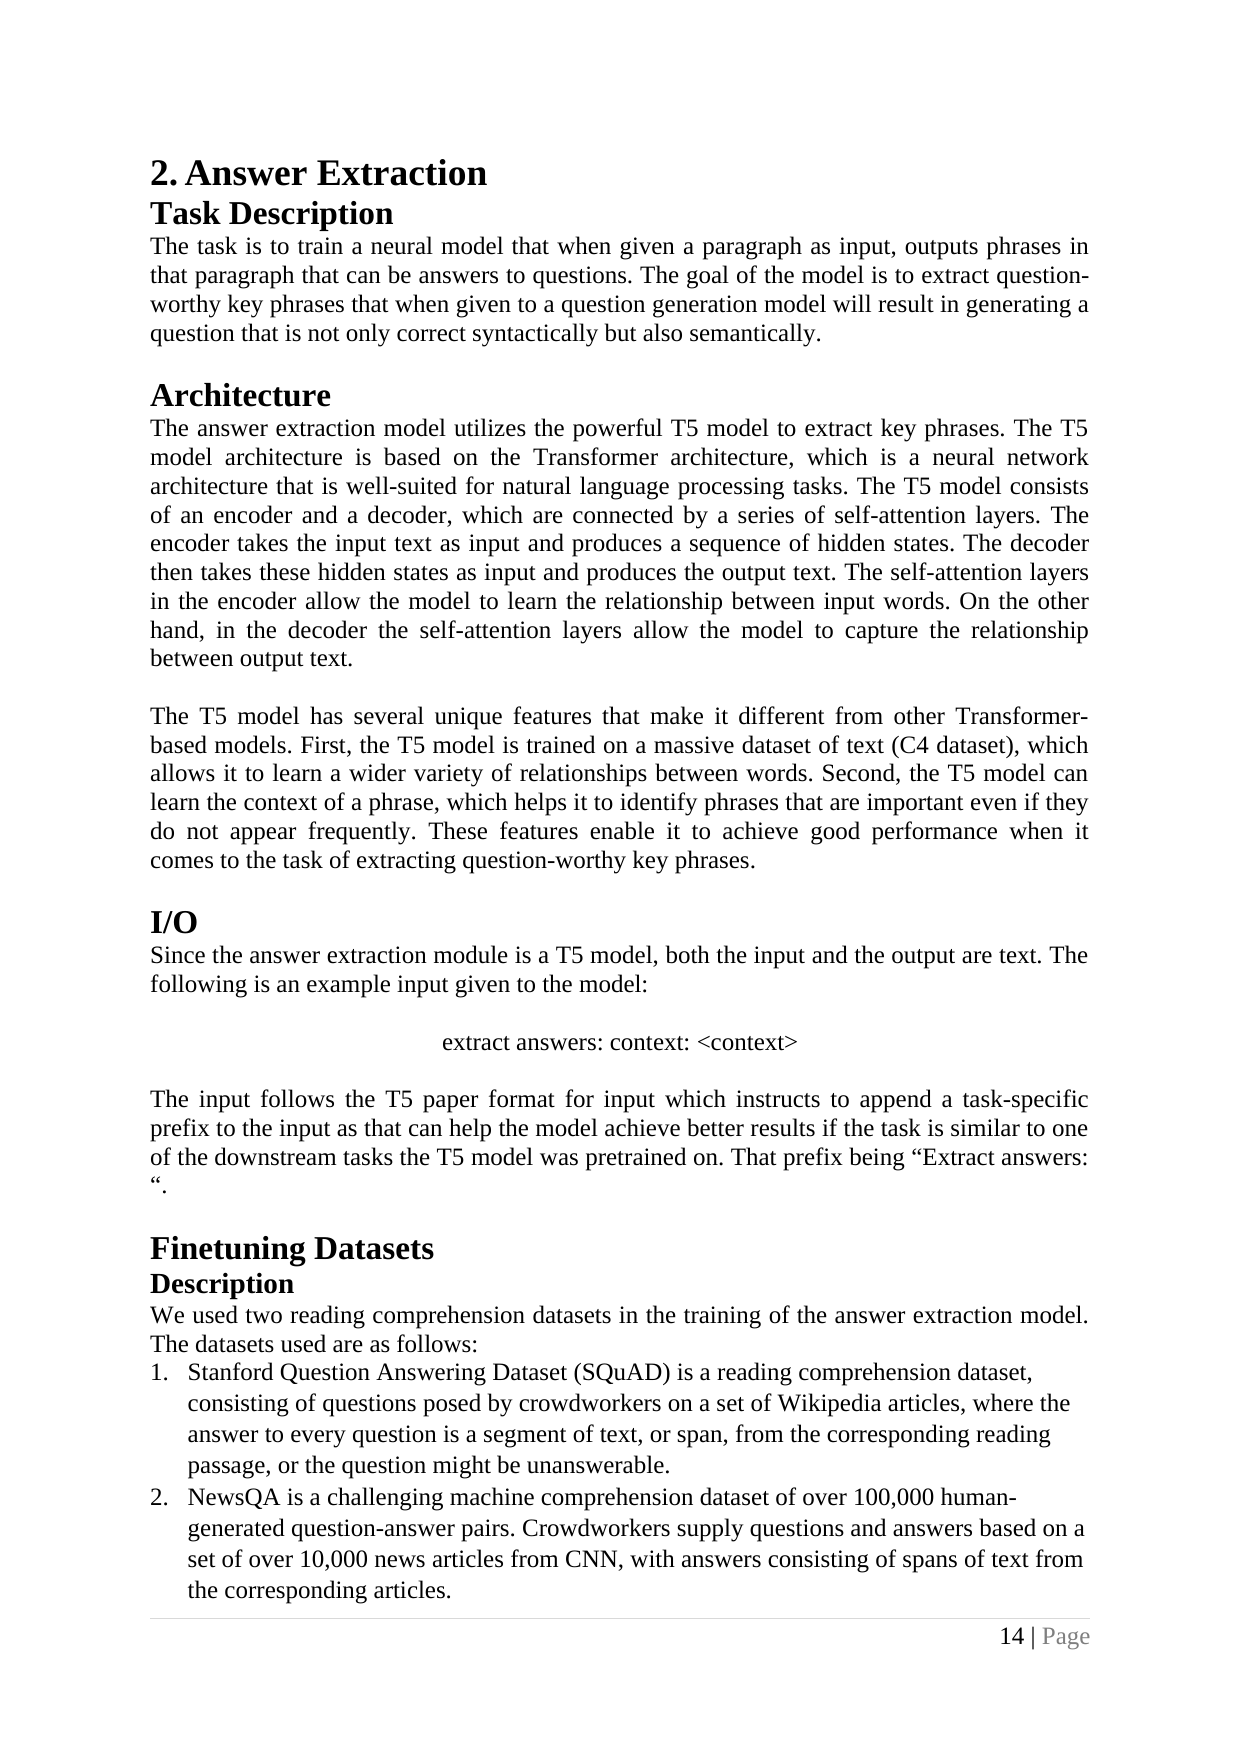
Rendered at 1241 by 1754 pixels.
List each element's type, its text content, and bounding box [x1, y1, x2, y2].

text The T5 model has several unique features that make it different from other Transformer-based models. First, the T5 model is trained on a massive dataset of text (C4 dataset), which allows it to learn a wider variety of relationships between words. Second, the T5 model can learn the context of a phrase, which helps it to identify phrases that are important even if they do not appear frequently. These features enable it to achieve good performance when it comes to the task of extracting question-worthy key phrases. [150, 701, 1090, 873]
text Architecture [150, 375, 1090, 413]
text Description [150, 1266, 1090, 1300]
text The task is to train a neural model that when given a paragraph as input, outputs phrases in that paragraph that can be answers to questions. The goal of the model is to extract question-worthy key phrases that when given to a question generation model will result in generating a question that is not only correct syntactically but also semantically. [150, 231, 1090, 346]
text The input follows the T5 paper format for input which instructs to append a task-specific prefix to the input as that can help the model achieve better results if the task is similar to one of the downstream tasks the T5 model was pretrained on. That prefix being “Extract answers: “. [150, 1084, 1090, 1199]
list NewsQA is a challenging machine comprehension dataset of over 100,000 human-generated question-answer pairs. Crowdworkers supply questions and answers based on a set of over 10,000 news articles from CNN, with answers consisting of spans of text from the corresponding articles. [150, 1482, 1090, 1603]
text Finetuning Datasets [150, 1228, 1090, 1266]
text extract answers: context: <context> [150, 1027, 1090, 1056]
text The answer extraction model utilizes the powerful T5 model to extract key phrases. The T5 model architecture is based on the Transformer architecture, which is a neural network architecture that is well-suited for natural language processing tasks. The T5 model consists of an encoder and a decoder, which are connected by a series of self-attention layers. The encoder takes the input text as input and produces a sequence of hidden states. The decoder then takes these hidden states as input and produces the output text. The self-attention layers in the encoder allow the model to learn the relationship between input words. On the other hand, in the decoder the self-attention layers allow the model to capture the relationship between output text. [150, 413, 1090, 672]
text We used two reading comprehension datasets in the training of the answer extraction model. The datasets used are as follows: [150, 1300, 1090, 1357]
list Stanford Question Answering Dataset (SQuAD) is a reading comprehension dataset, consisting of questions posed by crowdworkers on a set of Wikipedia articles, where the answer to every question is a segment of text, or span, from the corresponding reading passage, or the question might be unanswerable. [150, 1357, 1090, 1479]
text I/O [150, 902, 1090, 941]
text Task Description [150, 193, 1090, 231]
text 2. Answer Extraction [150, 150, 1090, 193]
text Since the answer extraction module is a T5 model, both the input and the output are text. The following is an example input given to the model: [150, 941, 1090, 998]
